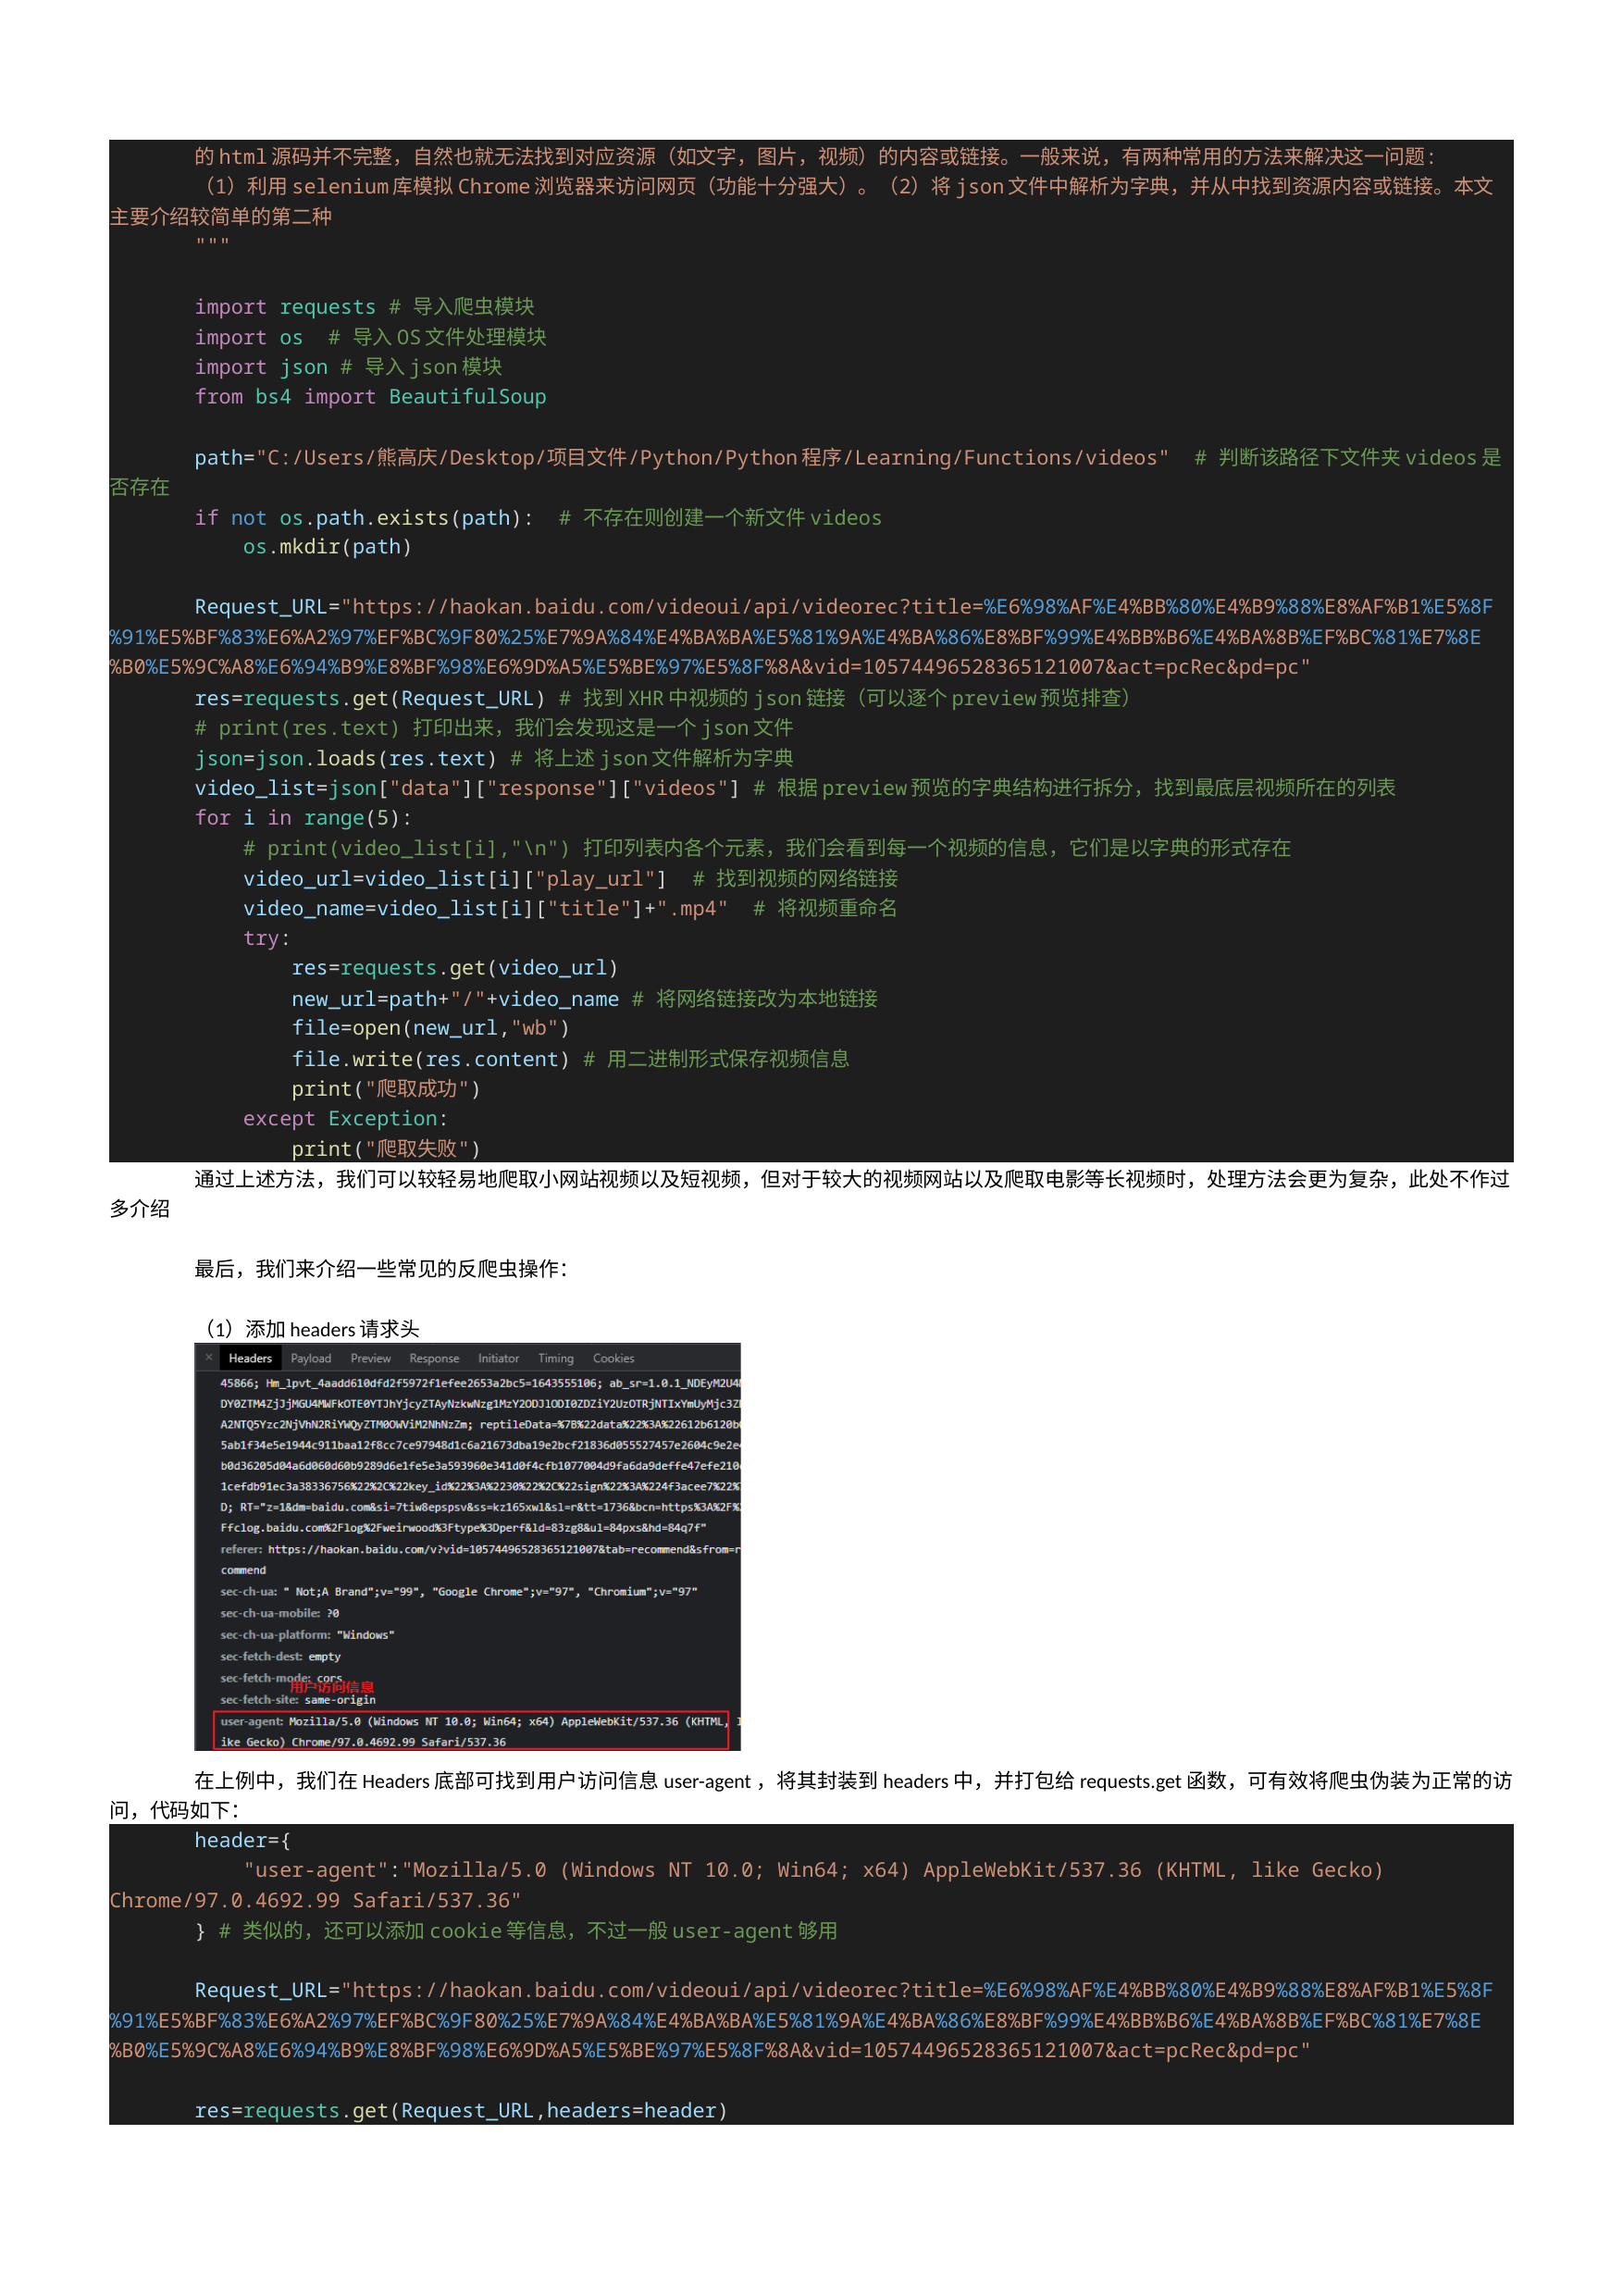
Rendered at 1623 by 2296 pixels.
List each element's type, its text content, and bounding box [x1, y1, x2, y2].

text print("爬取成功") [109, 1073, 1514, 1102]
text 在上例中，我们在Headers底部可找到用户访问信息user-agent ，将其封装到headers中，并打包给requests.get函数，可有效将爬虫伪装为正常的访问，代码如下： [109, 1764, 1514, 1824]
text Request_URL="https://haokan.baidu.com/videoui/api/videorec?title=%E6%98%AF%E4%BB%80%E4%B9%88%E8%AF%B1%E5%8F%91%E5%BF%83%E6%A2%97%EF%BC%9F80%25%E7%9A%84%E4%BA%BA%E5%81%9A%E4%BA%86%E8%BF%99%E4%BB%B6%E4%BA%8B%EF%BC%81%E7%8E%B0%E5%9C%A8%E6%94%B9%E8%BF%98%E6%9D%A5%E5%BE%97%E5%8F%8A&vid=10574496528365121007&act=pcRec&pd=pc" [109, 591, 1514, 681]
text Request_URL="https://haokan.baidu.com/videoui/api/videorec?title=%E6%98%AF%E4%BB%80%E4%B9%88%E8%AF%B1%E5%8F%91%E5%BF%83%E6%A2%97%EF%BC%9F80%25%E7%9A%84%E4%BA%BA%E5%81%9A%E4%BA%86%E8%BF%99%E4%BB%B6%E4%BA%8B%EF%BC%81%E7%8E%B0%E5%9C%A8%E6%94%B9%E8%BF%98%E6%9D%A5%E5%BE%97%E5%8F%8A&vid=10574496528365121007&act=pcRec&pd=pc" [109, 1975, 1514, 2065]
text （1）添加headers请求头 [109, 1313, 1514, 1343]
text 通过上述方法，我们可以较轻易地爬取小网站视频以及短视频，但对于较大的视频网站以及爬取电影等长视频时，处理方法会更为复杂，此处不作过多介绍 [109, 1162, 1514, 1222]
text 最后，我们来介绍一些常见的反爬虫操作： [109, 1253, 1514, 1283]
text os.mkdir(path) [109, 531, 1514, 561]
text "user-agent":"Mozilla/5.0 (Windows NT 10.0; Win64; x64) AppleWebKit/537.36 (KHTML, like Gecko) Chrome/97.0.4692.99 Safari/537.36" [109, 1855, 1514, 1915]
text try: [109, 922, 1514, 952]
text video_name=video_list[i]["title"]+".mp4" # 将视频重命名 [109, 892, 1514, 922]
text file=open(new_url,"wb") [109, 1012, 1514, 1042]
text } # 类似的，还可以添加cookie等信息，不过一般user-agent够用 [109, 1915, 1514, 1944]
text for i in range(5): [109, 801, 1514, 832]
text video_url=video_list[i]["play_url"] # 找到视频的网络链接 [109, 862, 1514, 892]
text 的html源码并不完整，自然也就无法找到对应资源（如文字，图片，视频）的内容或链接。一般来说，有两种常用的方法来解决这一问题: [109, 140, 1514, 170]
text video_list=json["data"]["response"]["videos"] # 根据preview预览的字典结构进行拆分，找到最底层视频所在的列表 [109, 772, 1514, 801]
text import requests # 导入爬虫模块 [109, 291, 1514, 320]
text path="C:/Users/熊高庆/Desktop/项目文件/Python/Python程序/Learning/Functions/videos" # 判断该路径下文件夹videos是否存在 [109, 441, 1514, 501]
text res=requests.get(Request_URL) # 找到XHR中视频的json链接（可以逐个preview预览排查） [109, 681, 1514, 712]
text res=requests.get(Request_URL,headers=header) [109, 2095, 1514, 2125]
text import json # 导入json模块 [109, 351, 1514, 380]
text from bs4 import BeautifulSoup [109, 380, 1514, 411]
text if not os.path.exists(path): # 不存在则创建一个新文件videos [109, 501, 1514, 531]
text """ [109, 230, 1514, 260]
text new_url=path+"/"+video_name # 将网络链接改为本地链接 [109, 982, 1514, 1012]
text json=json.loads(res.text) # 将上述json文件解析为字典 [109, 741, 1514, 772]
text # print(video_list[i],"\n") 打印列表内各个元素，我们会看到每一个视频的信息，它们是以字典的形式存在 [109, 832, 1514, 862]
text # print(res.text) 打印出来，我们会发现这是一个json文件 [109, 712, 1514, 741]
picture [194, 1343, 741, 1751]
text （1）利用selenium库模拟Chrome浏览器来访问网页（功能十分强大）。（2）将json文件中解析为字典，并从中找到资源内容或链接。本文主要介绍较简单的第二种 [109, 170, 1514, 230]
text file.write(res.content) # 用二进制形式保存视频信息 [109, 1042, 1514, 1073]
text except Exception: [109, 1102, 1514, 1133]
text print("爬取失败") [109, 1133, 1514, 1162]
text header={ [109, 1824, 1514, 1855]
text import os # 导入OS文件处理模块 [109, 320, 1514, 351]
text res=requests.get(video_url) [109, 952, 1514, 982]
